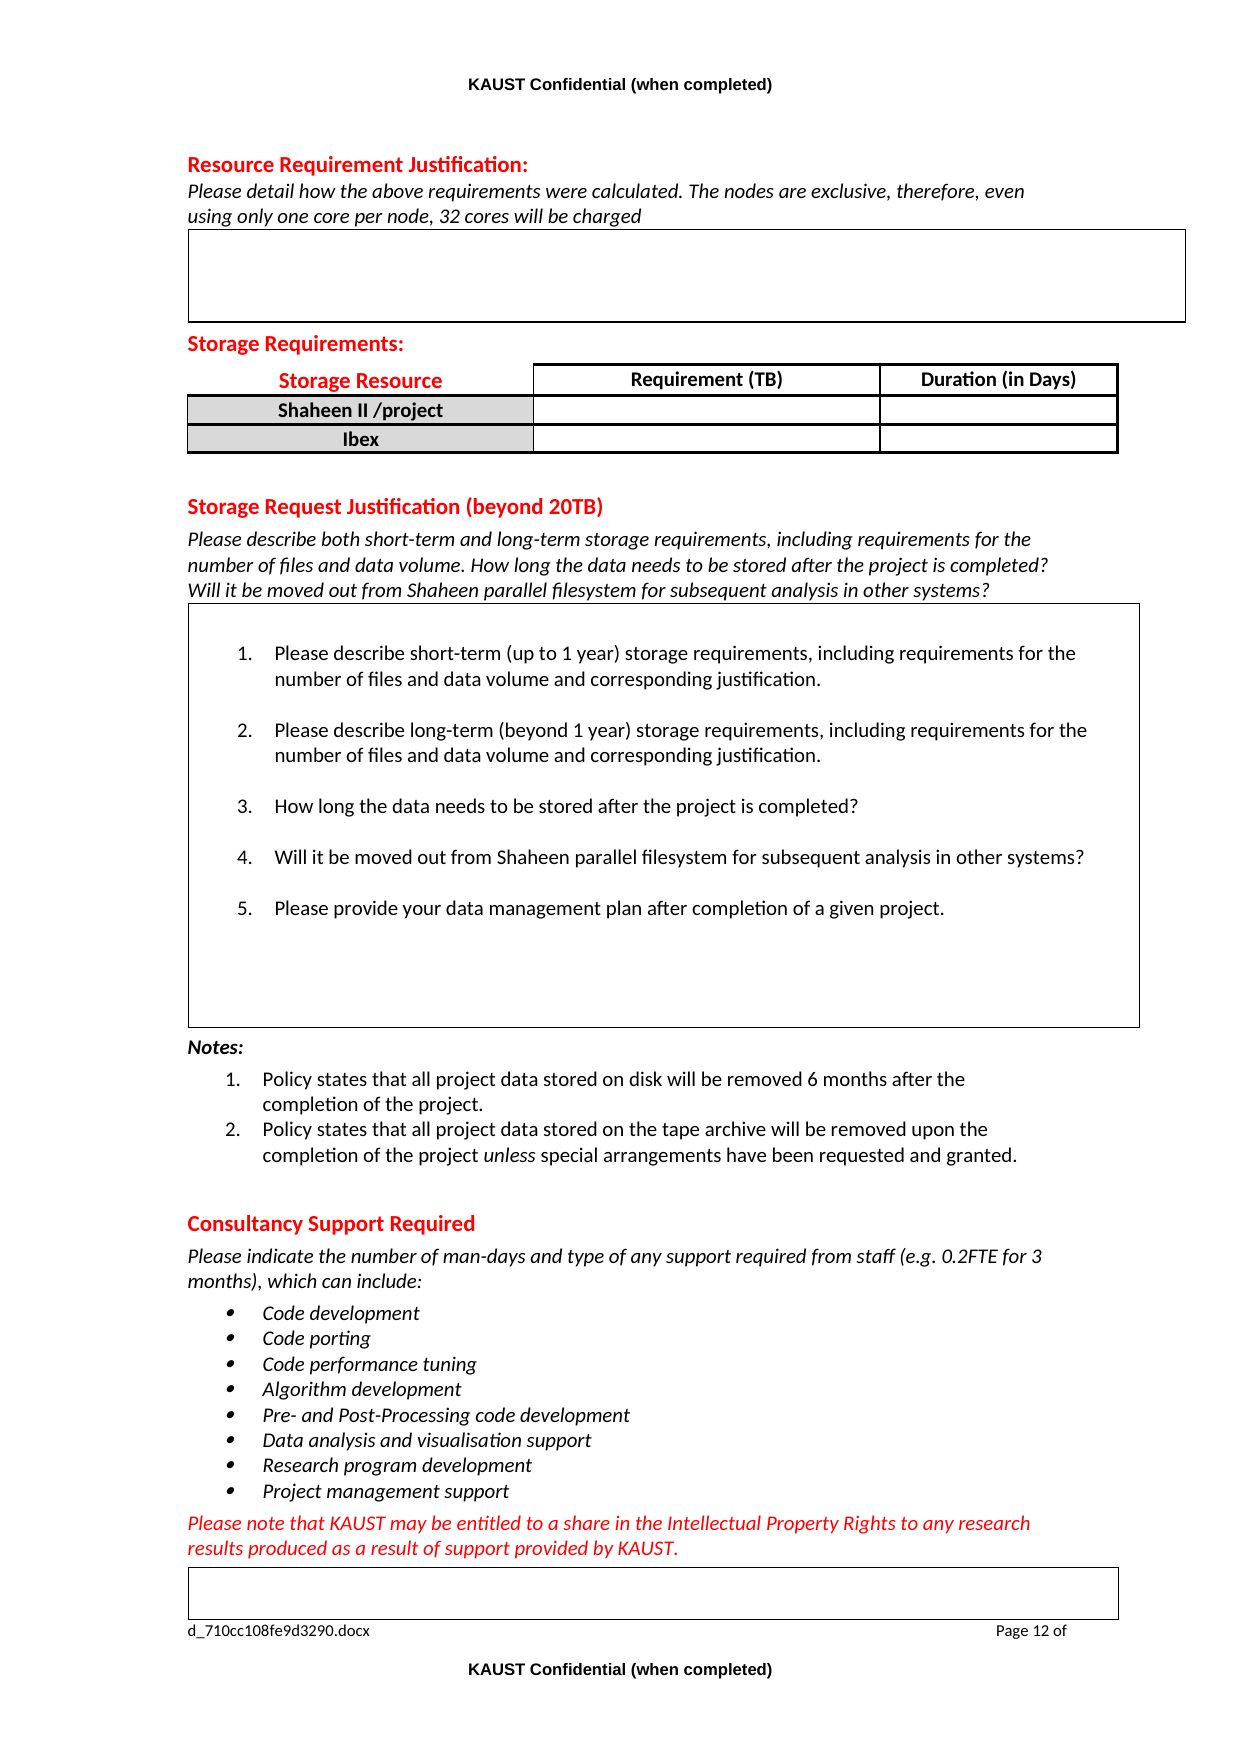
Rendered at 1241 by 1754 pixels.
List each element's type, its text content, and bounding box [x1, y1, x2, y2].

text Please describe both short-term and long-term storage requirements, including requirements for the number of files and data volume. How long the data needs to be stored after the project is completed? Will it be moved out from Shaheen parallel filesystem for subsequent analysis in other systems? [187, 527, 1053, 603]
list Research program development [225, 1453, 1053, 1478]
table_header Storage Resource [188, 363, 533, 394]
table_header Duration (in Days) [881, 366, 1116, 394]
text Please note that KAUST may be entitled to a share in the Intellectual Property Rights to any research results produced as a result of support provided by KAUST. [187, 1510, 1053, 1561]
table_cell [534, 397, 879, 423]
list Pre- and Post-Processing code development [225, 1402, 1053, 1427]
table_cell Ibex [188, 426, 533, 451]
table_header [189, 1568, 1118, 1619]
table_header Please describe short-term (up to 1 year) storage requirements, including requirements for the number of files and data volume and corresponding justification. Please describe long-term (beyond 1 year) storage requirements, including requirements for the number of files and data volume and corresponding justification. How long the data needs to be stored after the project is completed? Will it be moved out from Shaheen parallel filesystem for subsequent analysis in other systems? Please provide your data management plan after completion of a given project. [189, 604, 1139, 1027]
subtitle Resource Requirement Justification: [187, 150, 1053, 178]
list Policy states that all project data stored on disk will be removed 6 months after the completion of the project. [225, 1066, 1053, 1117]
list Code performance tuning [225, 1351, 1053, 1376]
text Please indicate the number of man-days and type of any support required from staff (e.g. 0.2FTE for 3 months), which can include: [187, 1243, 1053, 1294]
subtitle Consultancy Support Required [187, 1209, 1053, 1237]
table_cell [881, 397, 1116, 423]
list Data analysis and visualisation support [225, 1427, 1053, 1453]
table_header [189, 230, 1185, 321]
table_header Requirement (TB) [534, 366, 879, 394]
subtitle Storage Requirements: [187, 329, 1053, 357]
list Code porting [225, 1326, 1053, 1351]
list Code development [225, 1300, 1053, 1326]
list Policy states that all project data stored on the tape archive will be removed upon the completion of the project unless special arrangements have been requested and granted. [225, 1117, 1053, 1167]
table_cell [881, 426, 1116, 451]
table_cell [534, 426, 879, 451]
text Please detail how the above requirements were calculated. The nodes are exclusive, therefore, even using only one core per node, 32 cores will be charged [187, 178, 1053, 229]
text Notes: [187, 1034, 1053, 1059]
list Algorithm development [225, 1376, 1053, 1402]
list Project management support [225, 1478, 1053, 1503]
subtitle Storage Request Justification (beyond 20TB) [187, 492, 1053, 520]
table_cell Shaheen II /project [188, 397, 533, 423]
